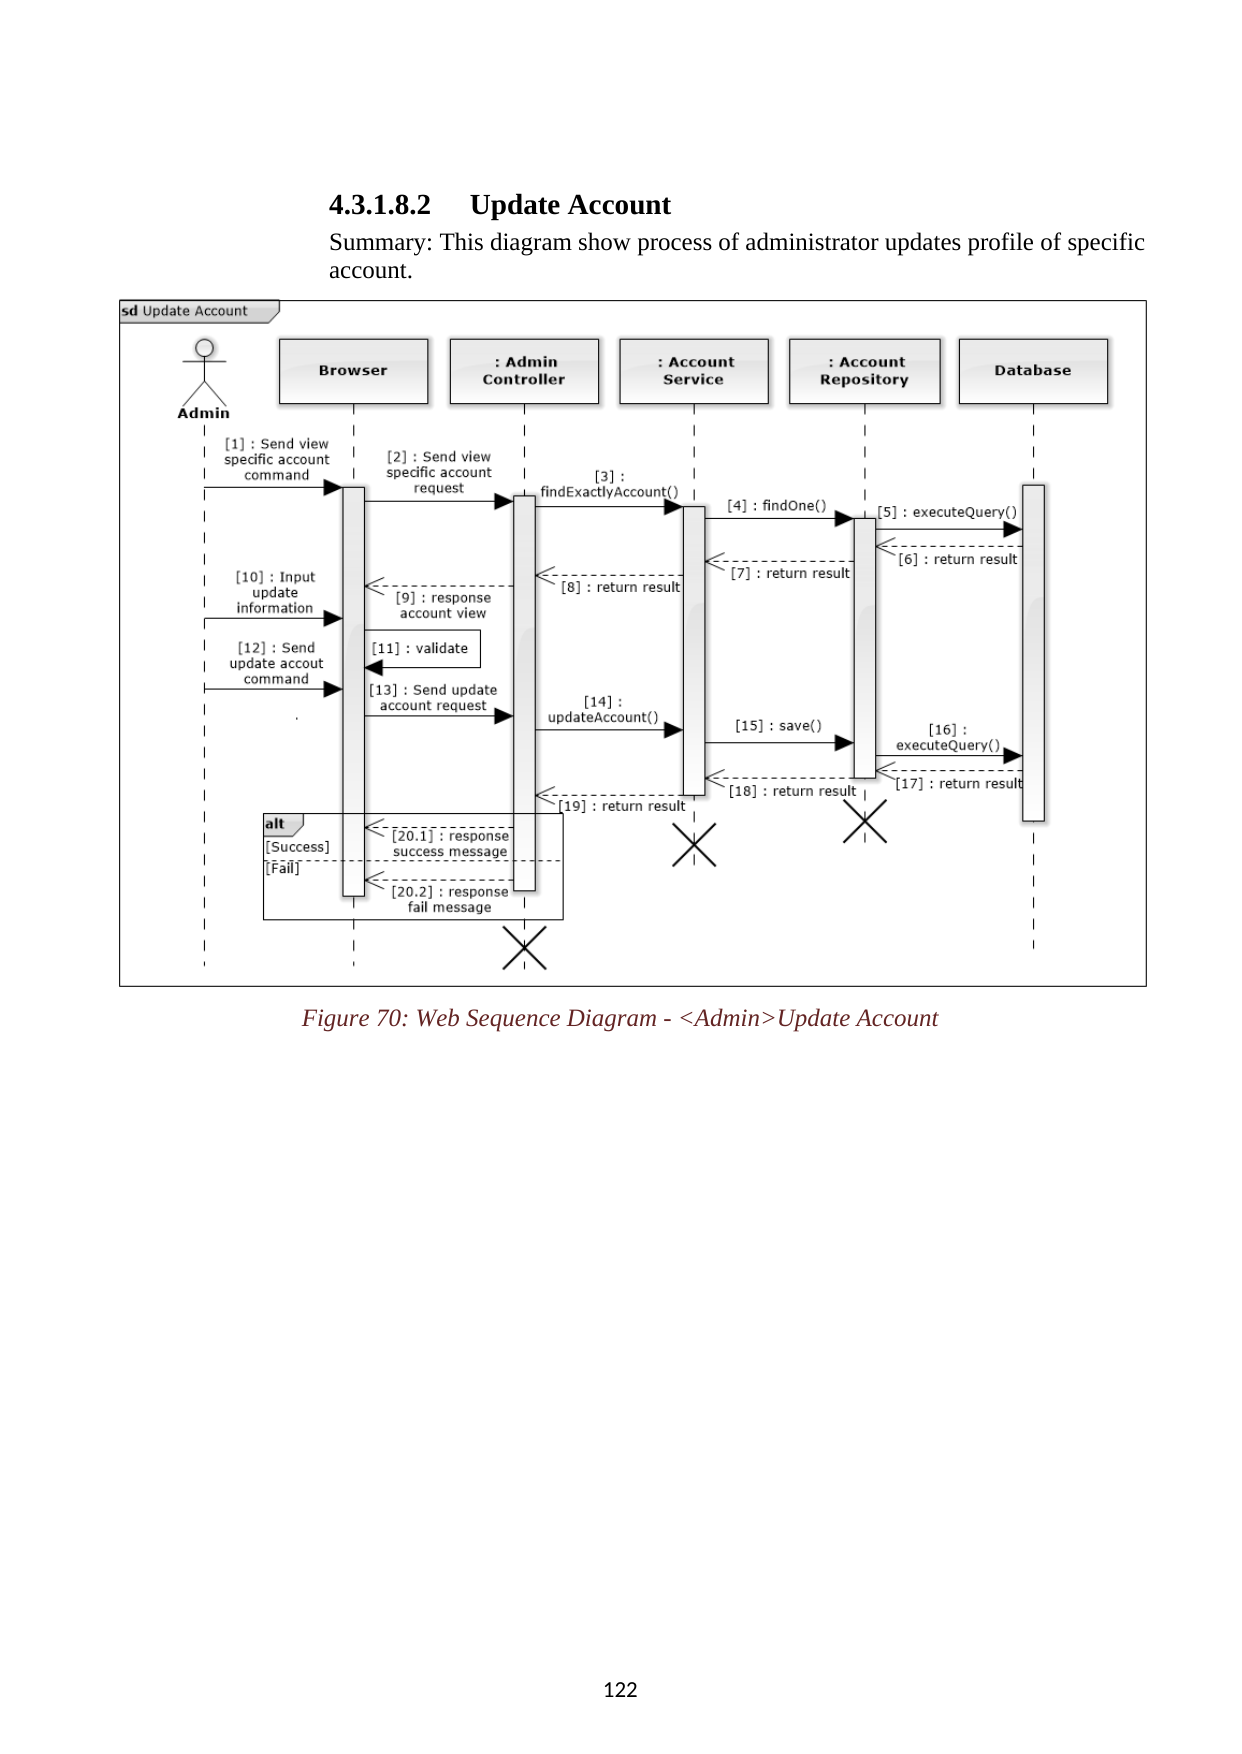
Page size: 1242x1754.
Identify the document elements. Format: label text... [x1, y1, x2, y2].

picture [103, 284, 1163, 1003]
subtitle Update Account [329, 187, 1146, 221]
text Summary: This diagram show process of administrator updates profile of specific account. [329, 227, 1146, 284]
text Figure 70: Web Sequence Diagram - <Admin>Update Account [94, 1003, 1146, 1032]
